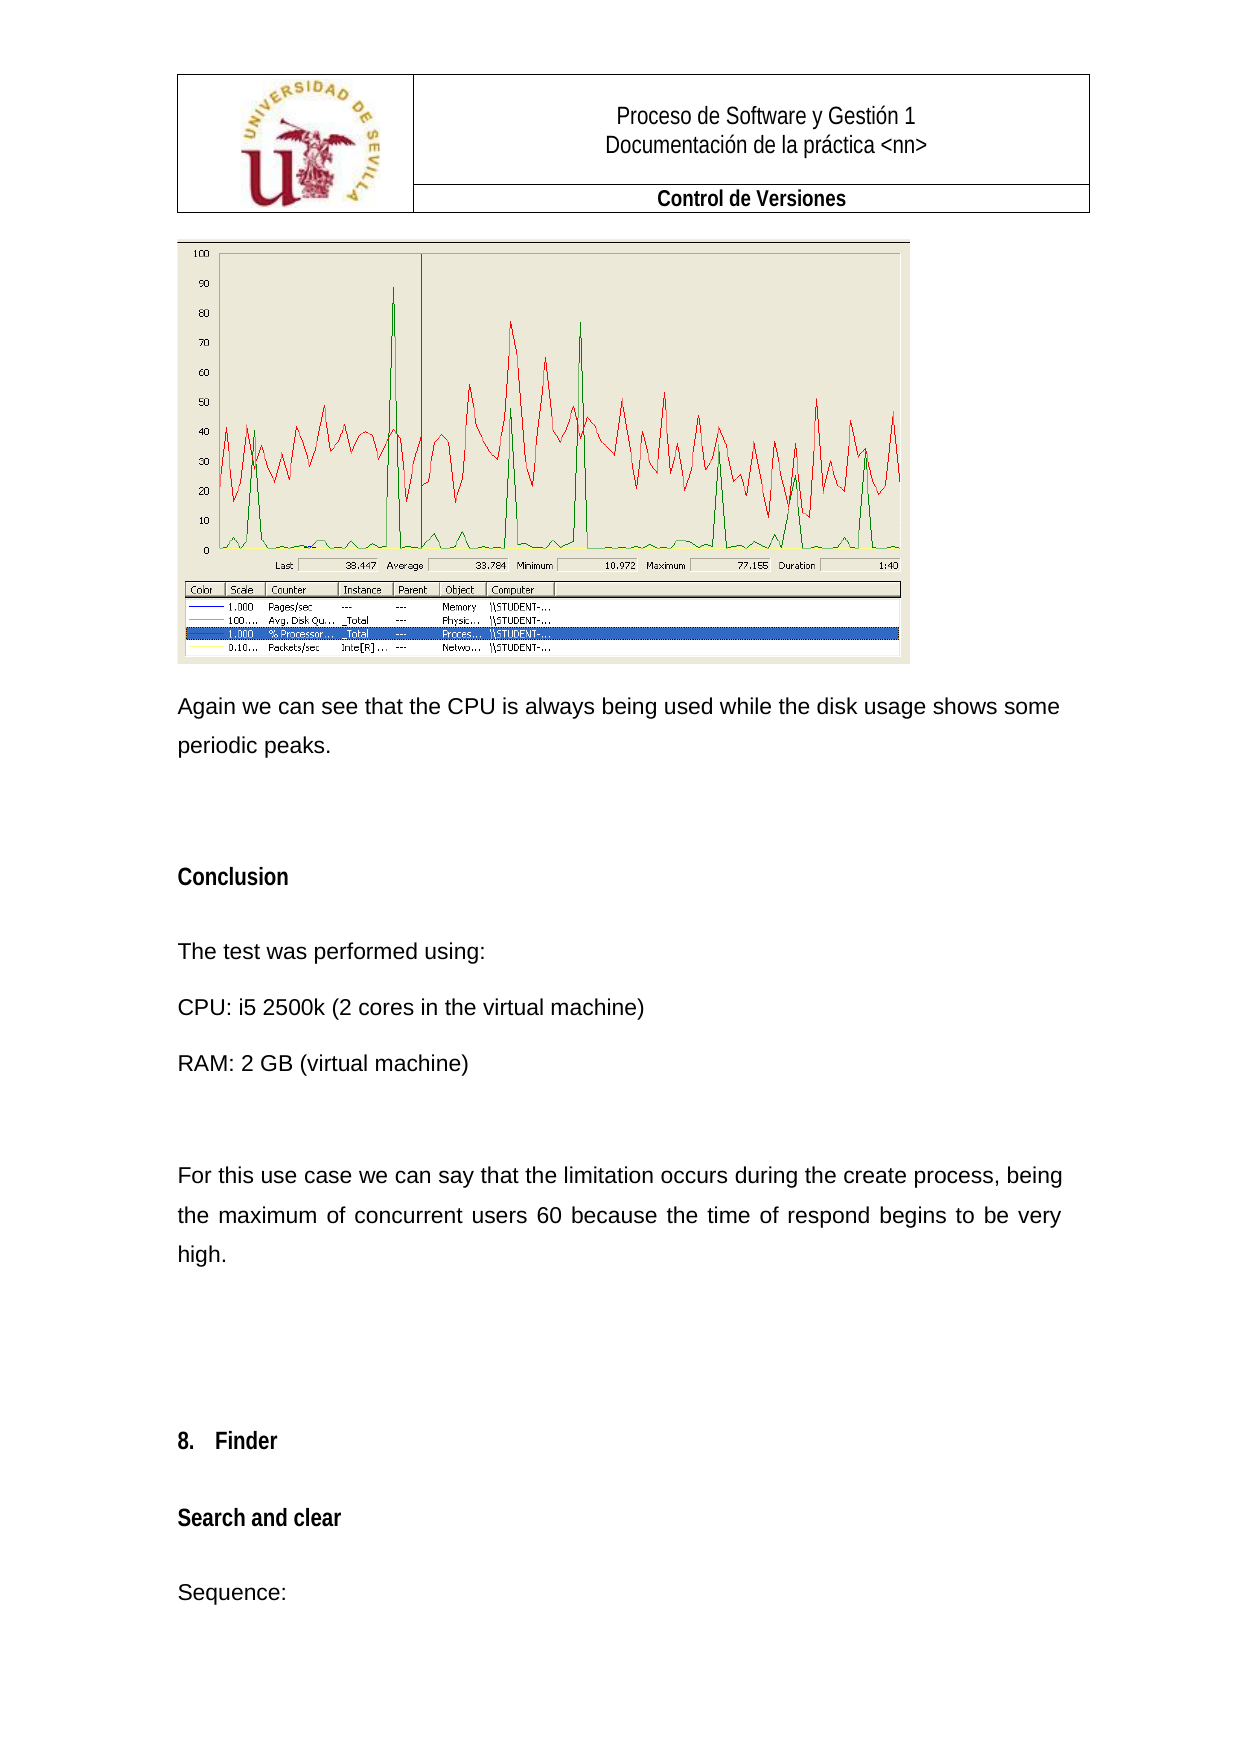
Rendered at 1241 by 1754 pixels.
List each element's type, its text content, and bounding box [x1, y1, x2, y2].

text The test was performed using: [177, 938, 1063, 964]
subtitle Finder [177, 1426, 1063, 1455]
picture [177, 239, 911, 664]
text Sequence: [177, 1579, 1063, 1605]
subtitle Conclusion [177, 861, 1063, 890]
picture [240, 79, 381, 208]
subtitle Search and clear [177, 1503, 1063, 1531]
text CPU: i5 2500k (2 cores in the virtual machine) [177, 994, 1063, 1020]
text Again we can see that the CPU is always being used while the disk usage shows some periodic peaks. [177, 693, 1063, 759]
text For this use case we can say that the limitation occurs during the create process, being the maximum of concurrent users 60 because the time of respond begins to be very high. [177, 1162, 1063, 1268]
text RAM: 2 GB (virtual machine) [177, 1050, 1063, 1076]
